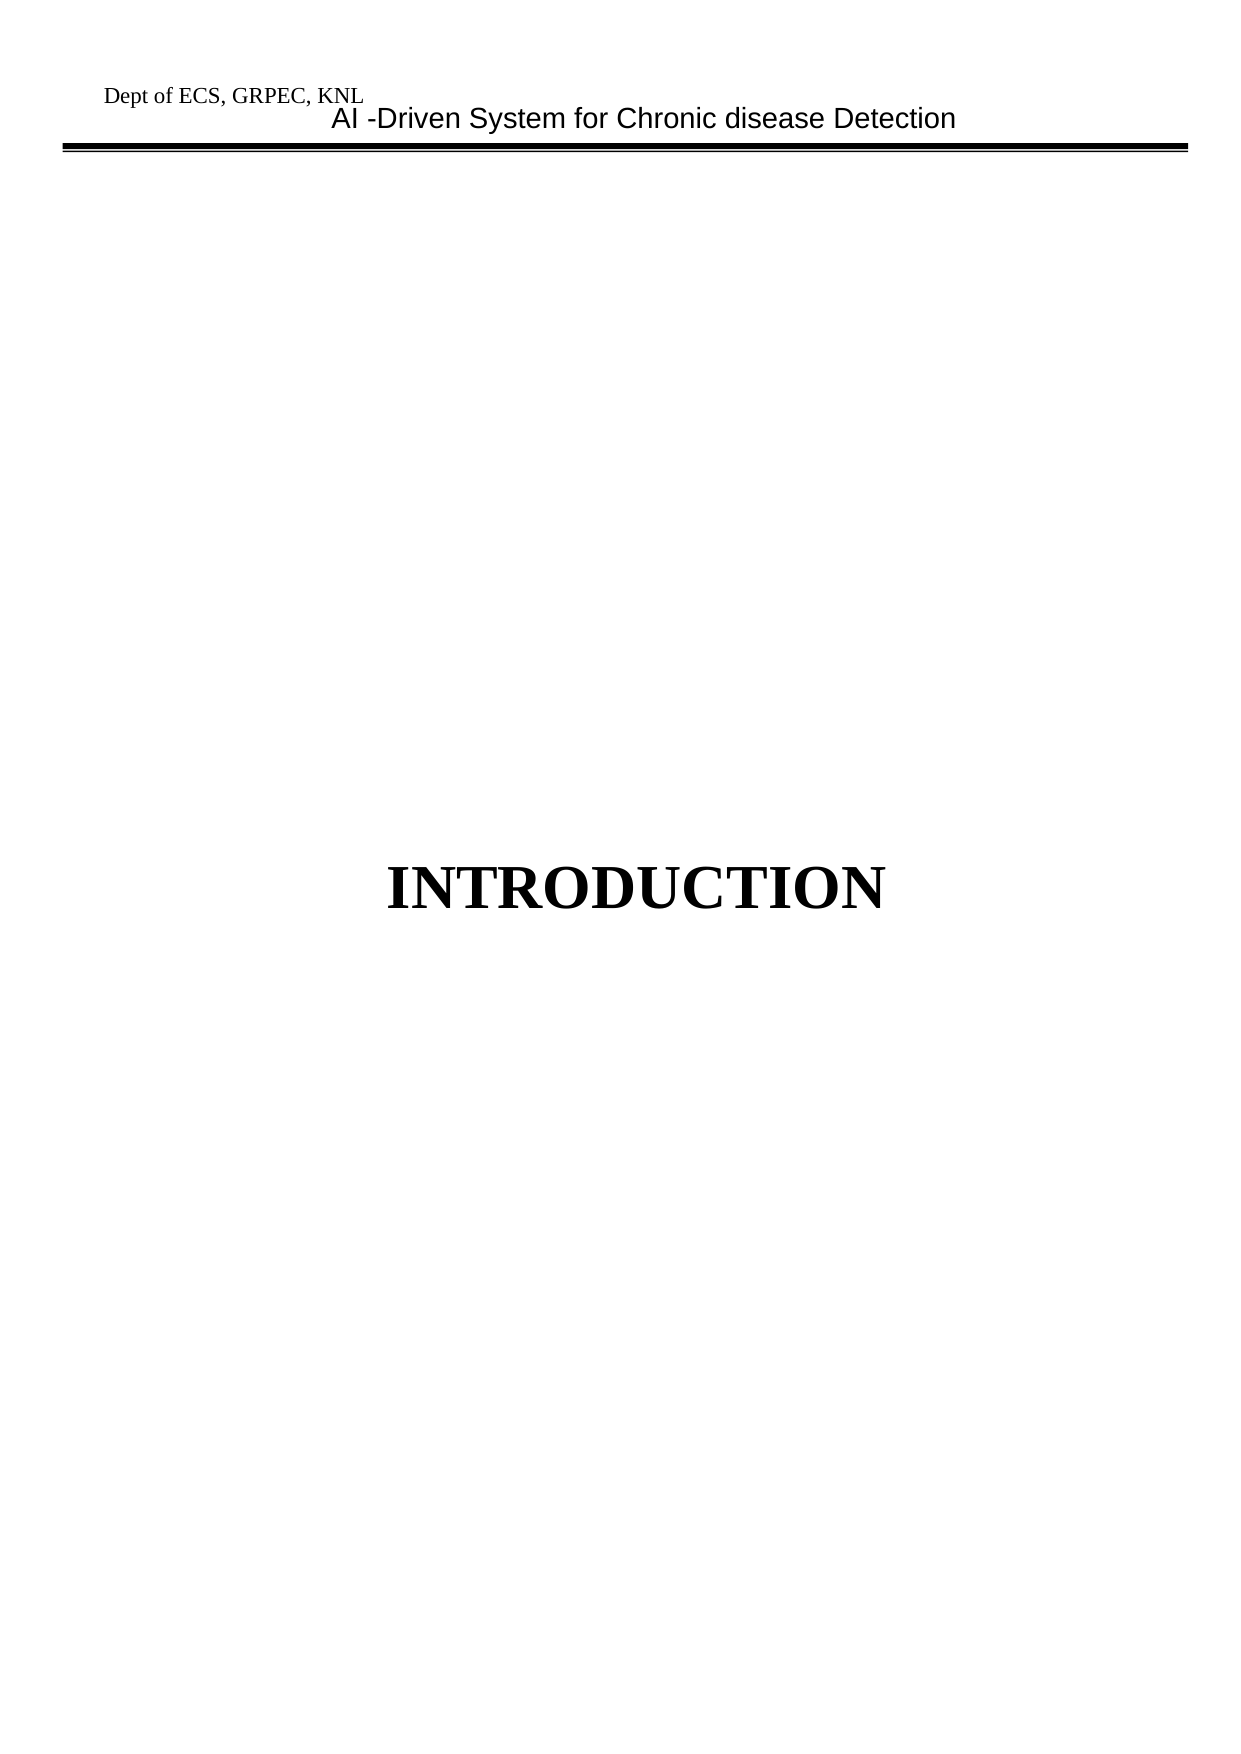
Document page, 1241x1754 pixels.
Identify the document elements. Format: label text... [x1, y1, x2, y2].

subtitle INTRODUCTION [154, 849, 1119, 922]
